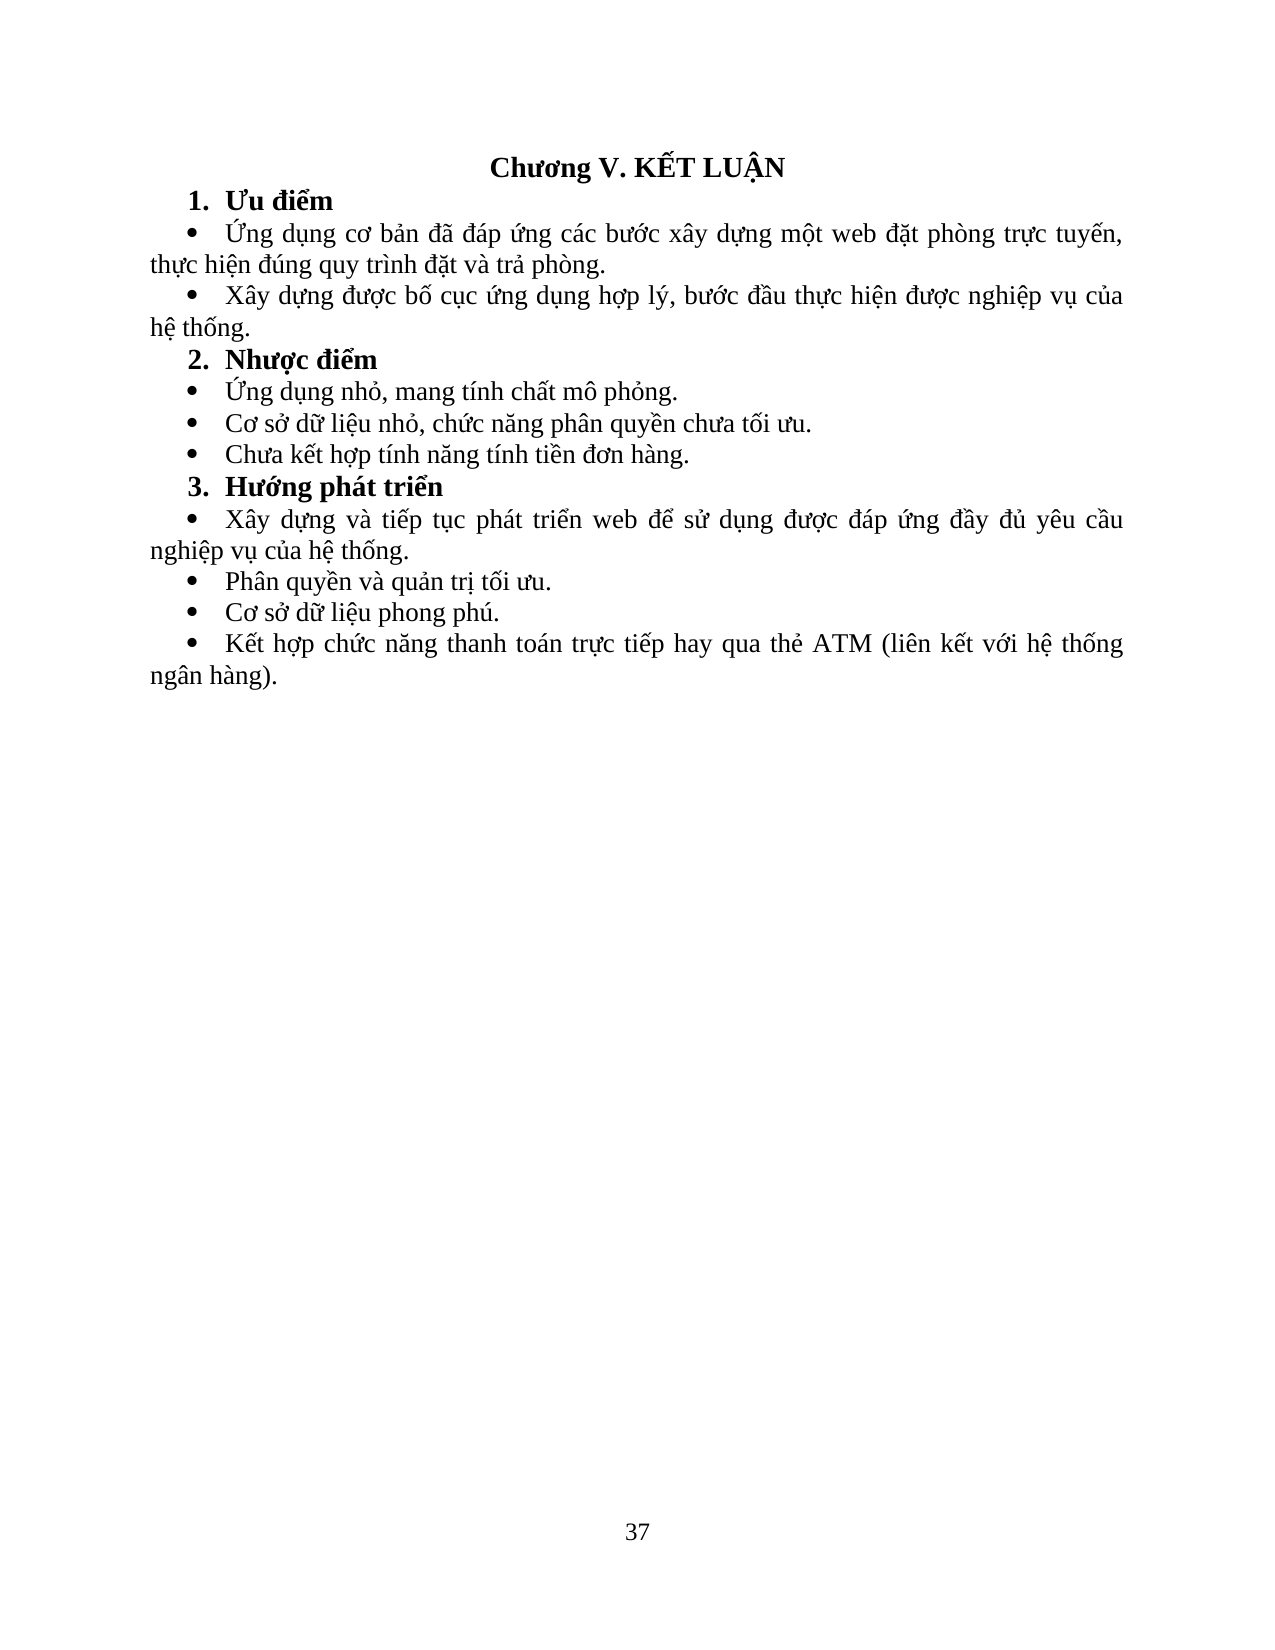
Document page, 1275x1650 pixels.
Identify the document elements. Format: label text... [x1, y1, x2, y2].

list Hướng phát triển [150, 469, 1125, 503]
list Ứng dụng cơ bản đã đáp ứng các bước xây dựng một web đặt phòng trực tuyến, thực hiện đúng quy trình đặt và trả phòng. [150, 217, 1125, 279]
list Chưa kết hợp tính năng tính tiền đơn hàng. [150, 438, 1125, 469]
list Xây dựng được bố cục ứng dụng hợp lý, bước đầu thực hiện được nghiệp vụ của hệ thống. [150, 279, 1125, 342]
list Ứng dụng nhỏ, mang tính chất mô phỏng. [150, 375, 1125, 407]
list Cơ sở dữ liệu phong phú. [150, 596, 1125, 628]
list Kết hợp chức năng thanh toán trực tiếp hay qua thẻ ATM (liên kết với hệ thống ngân hàng). [150, 628, 1125, 690]
list Cơ sở dữ liệu nhỏ, chức năng phân quyền chưa tối ưu. [150, 407, 1125, 438]
list Nhược điểm [150, 342, 1125, 375]
list Xây dựng và tiếp tục phát triển web để sử dụng được đáp ứng đầy đủ yêu cầu nghiệp vụ của hệ thống. [150, 503, 1125, 565]
list Phân quyền và quản trị tối ưu. [150, 565, 1125, 596]
subtitle Chương V. KẾT LUẬN [150, 150, 1125, 183]
list Ưu điểm [187, 183, 1125, 217]
